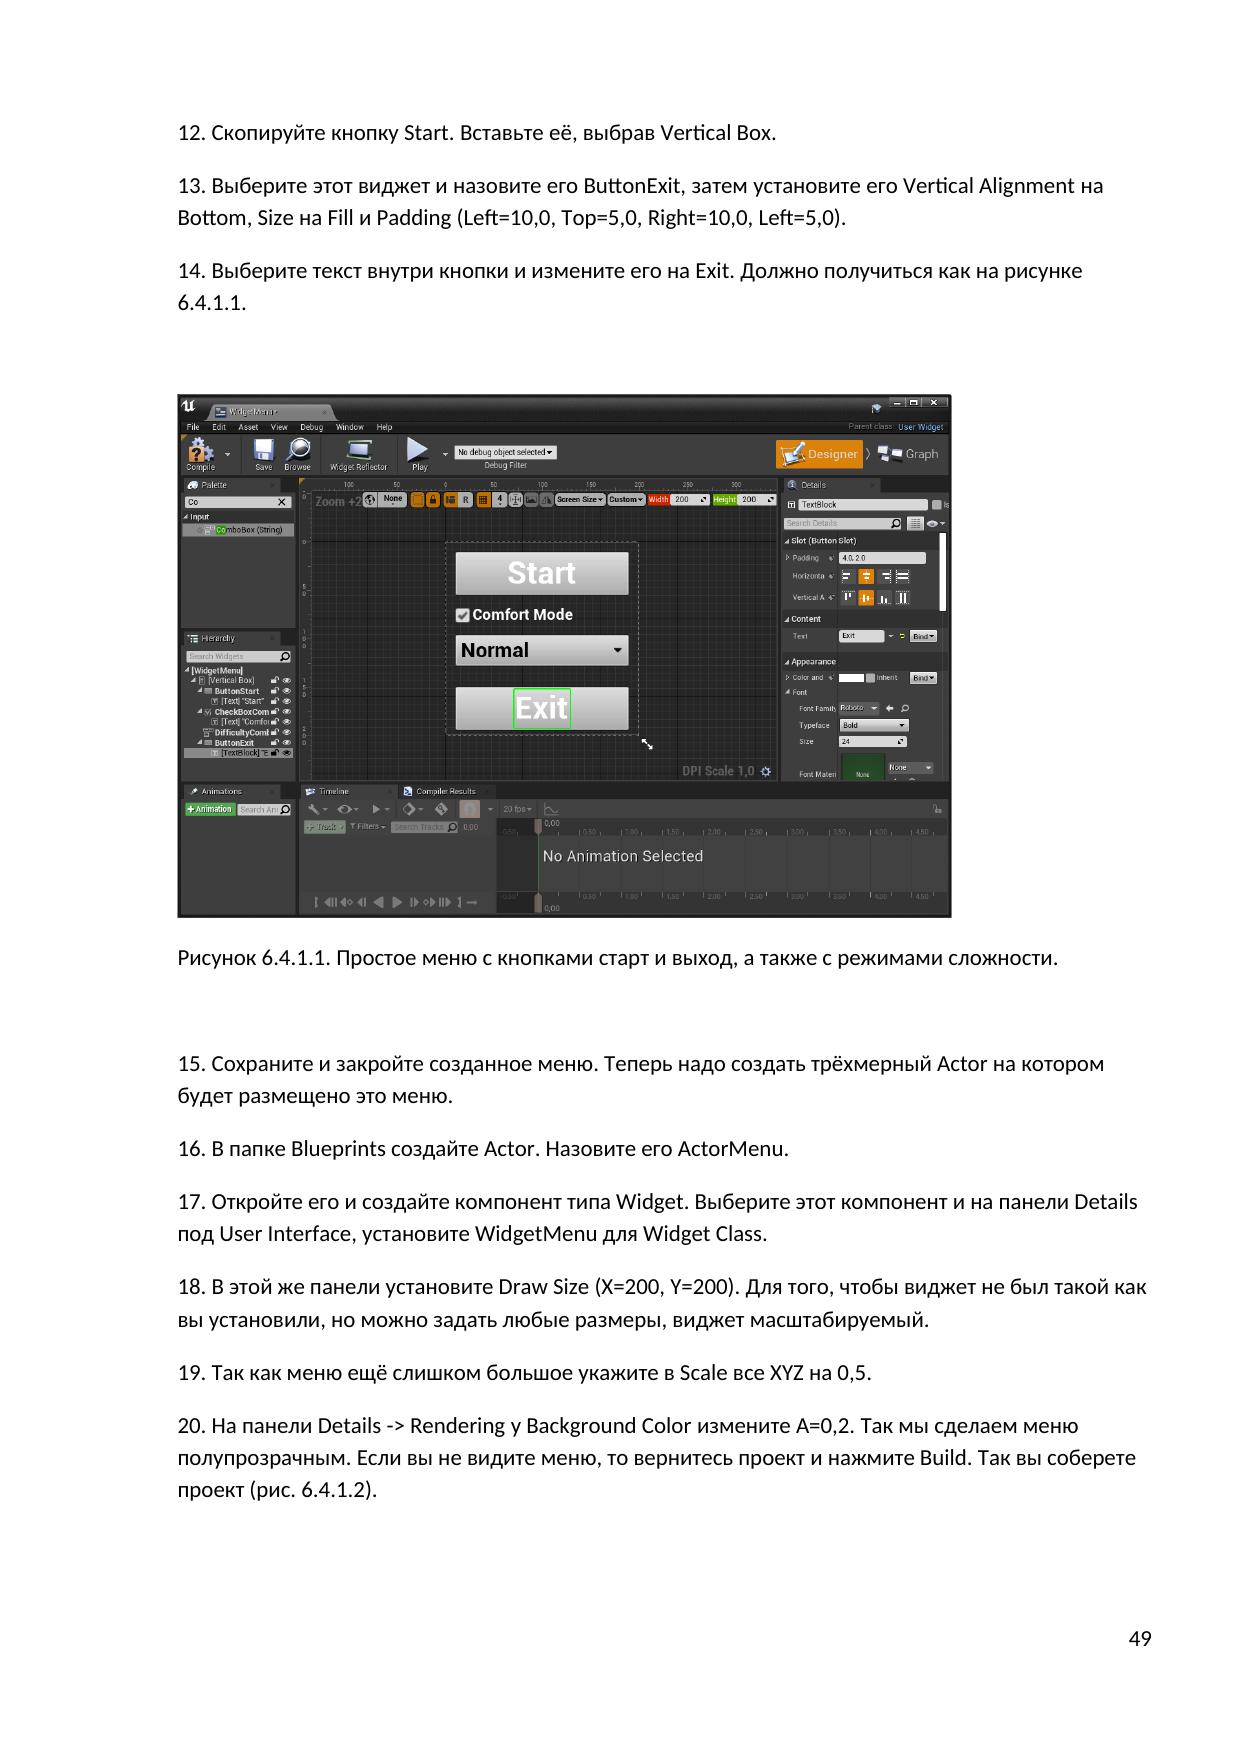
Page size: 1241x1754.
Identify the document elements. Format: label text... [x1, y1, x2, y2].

picture [177, 394, 952, 918]
text 18. В этой же панели установите Draw Size (X=200, Y=200). Для того, чтобы виджет не был такой как вы установили, но можно задать любые размеры, виджет масштабируемый. [177, 1272, 1152, 1333]
text 20. На панели Details -> Rendering у Background Color измените A=0,2. Так мы сделаем меню полупрозрачным. Если вы не видите меню, то вернитесь проект и нажмите Build. Так вы соберете проект (рис. 6.4.1.2). [177, 1411, 1152, 1503]
text 14. Выберите текст внутри кнопки и измените его на Exit. Должно получиться как на рисунке 6.4.1.1. [177, 256, 1152, 317]
text 15. Сохраните и закройте созданное меню. Теперь надо создать трёхмерный Actor на котором будет размещено это меню. [177, 1049, 1152, 1109]
text 12. Скопируйте кнопку Start. Вставьте её, выбрав Vertical Box. [177, 118, 1152, 146]
text 13. Выберите этот виджет и назовите его ButtonExit, затем установите его Vertical Alignment на Bottom, Size на Fill и Padding (Left=10,0, Top=5,0, Right=10,0, Left=5,0). [177, 171, 1152, 231]
text Рисунок 6.4.1.1. Простое меню с кнопками старт и выход, а также с режимами сложности. [177, 943, 1152, 971]
text 17. Откройте его и создайте компонент типа Widget. Выберите этот компонент и на панели Details под User Interface, установите WidgetMenu для Widget Class. [177, 1187, 1152, 1247]
text 16. В папке Blueprints создайте Actor. Назовите его ActorMenu. [177, 1134, 1152, 1162]
text 19. Так как меню ещё слишком большое укажите в Scale все XYZ на 0,5. [177, 1358, 1152, 1386]
